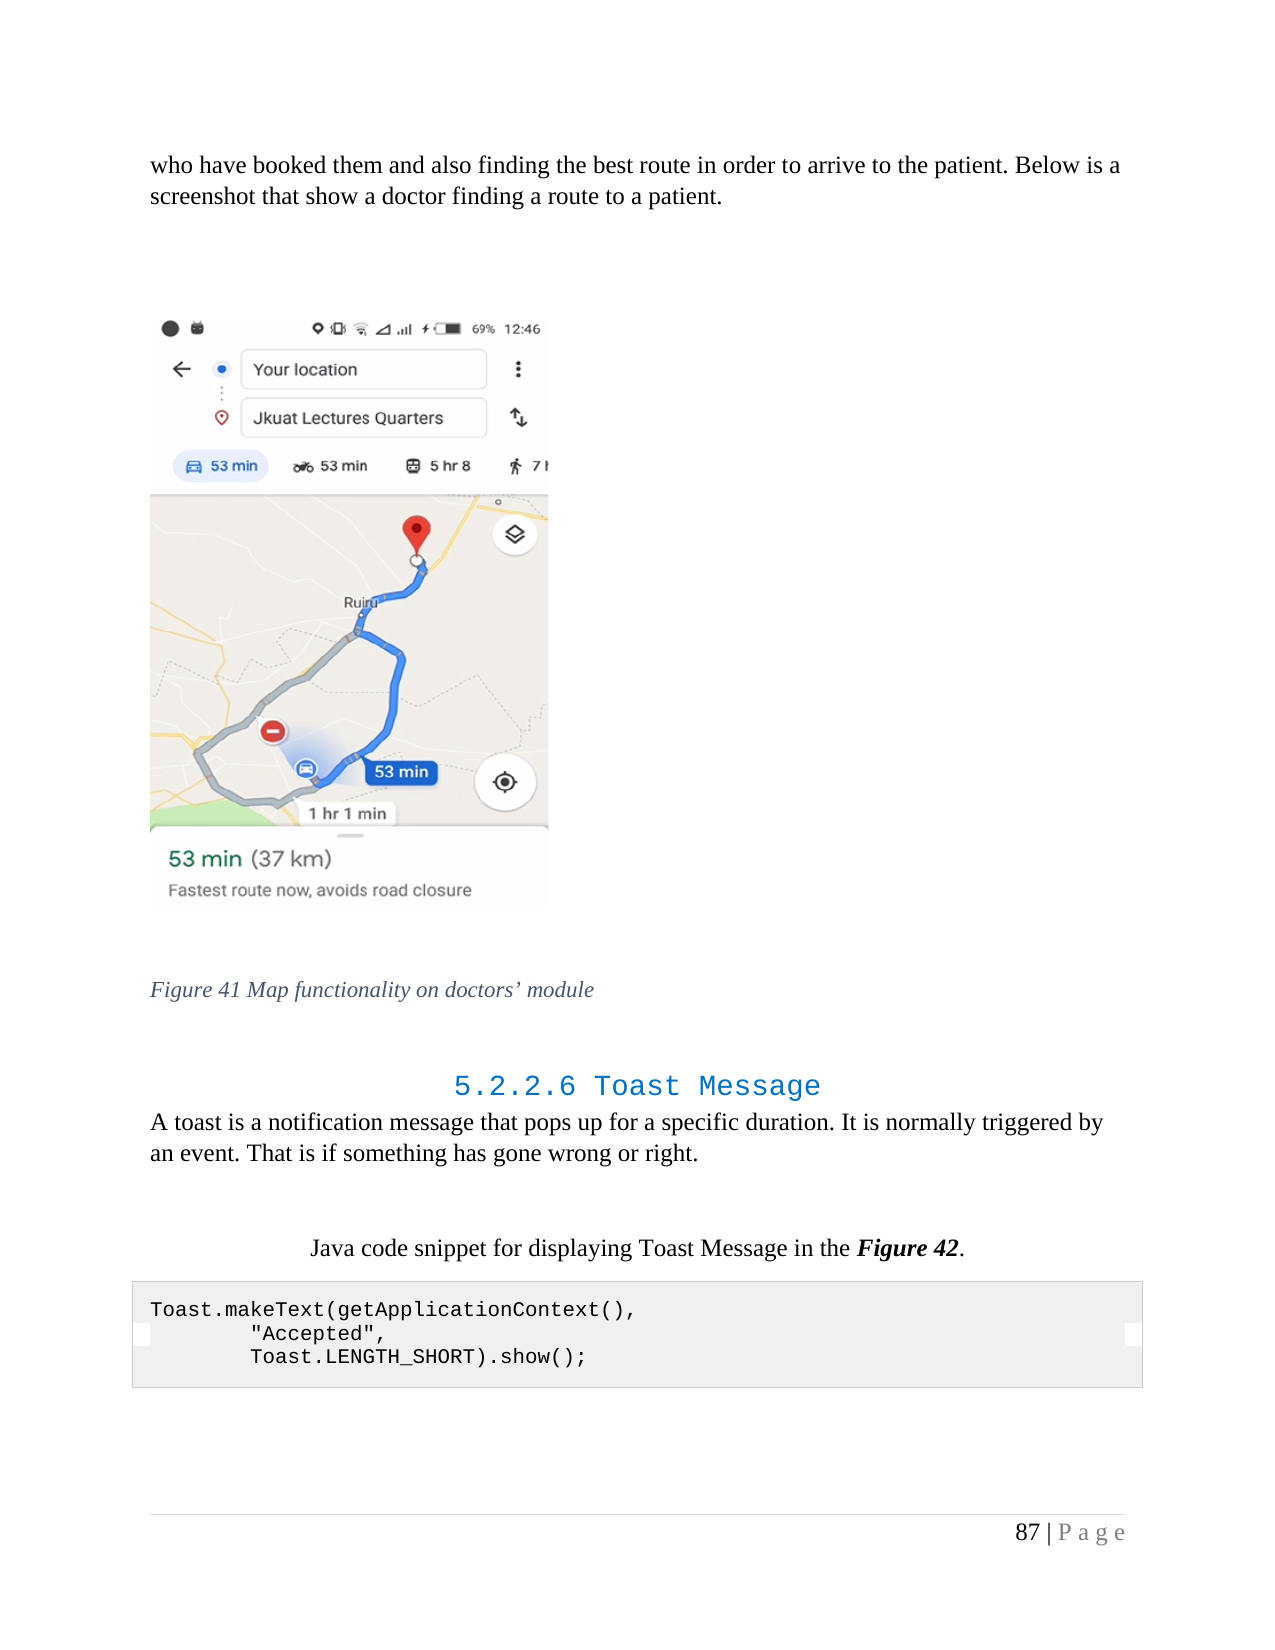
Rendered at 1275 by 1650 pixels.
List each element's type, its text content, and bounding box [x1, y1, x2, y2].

text Java code snippet for displaying Toast Message in the Figure 42. [150, 1233, 1125, 1262]
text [150, 150, 1125, 210]
text Figure 41 Map functionality on doctors’ module [150, 976, 1125, 1002]
text Toast.makeText(getApplicationContext(), [133, 1282, 1142, 1323]
text A toast is a notification message that pops up for a specific duration. It is normally triggered by an event. That is if something has gone wrong or right. [150, 1107, 1125, 1166]
picture [150, 318, 549, 910]
subtitle 5.2.2.6 Toast Message [150, 1071, 1125, 1104]
text Toast.LENGTH_SHORT).show(); [133, 1328, 1142, 1387]
